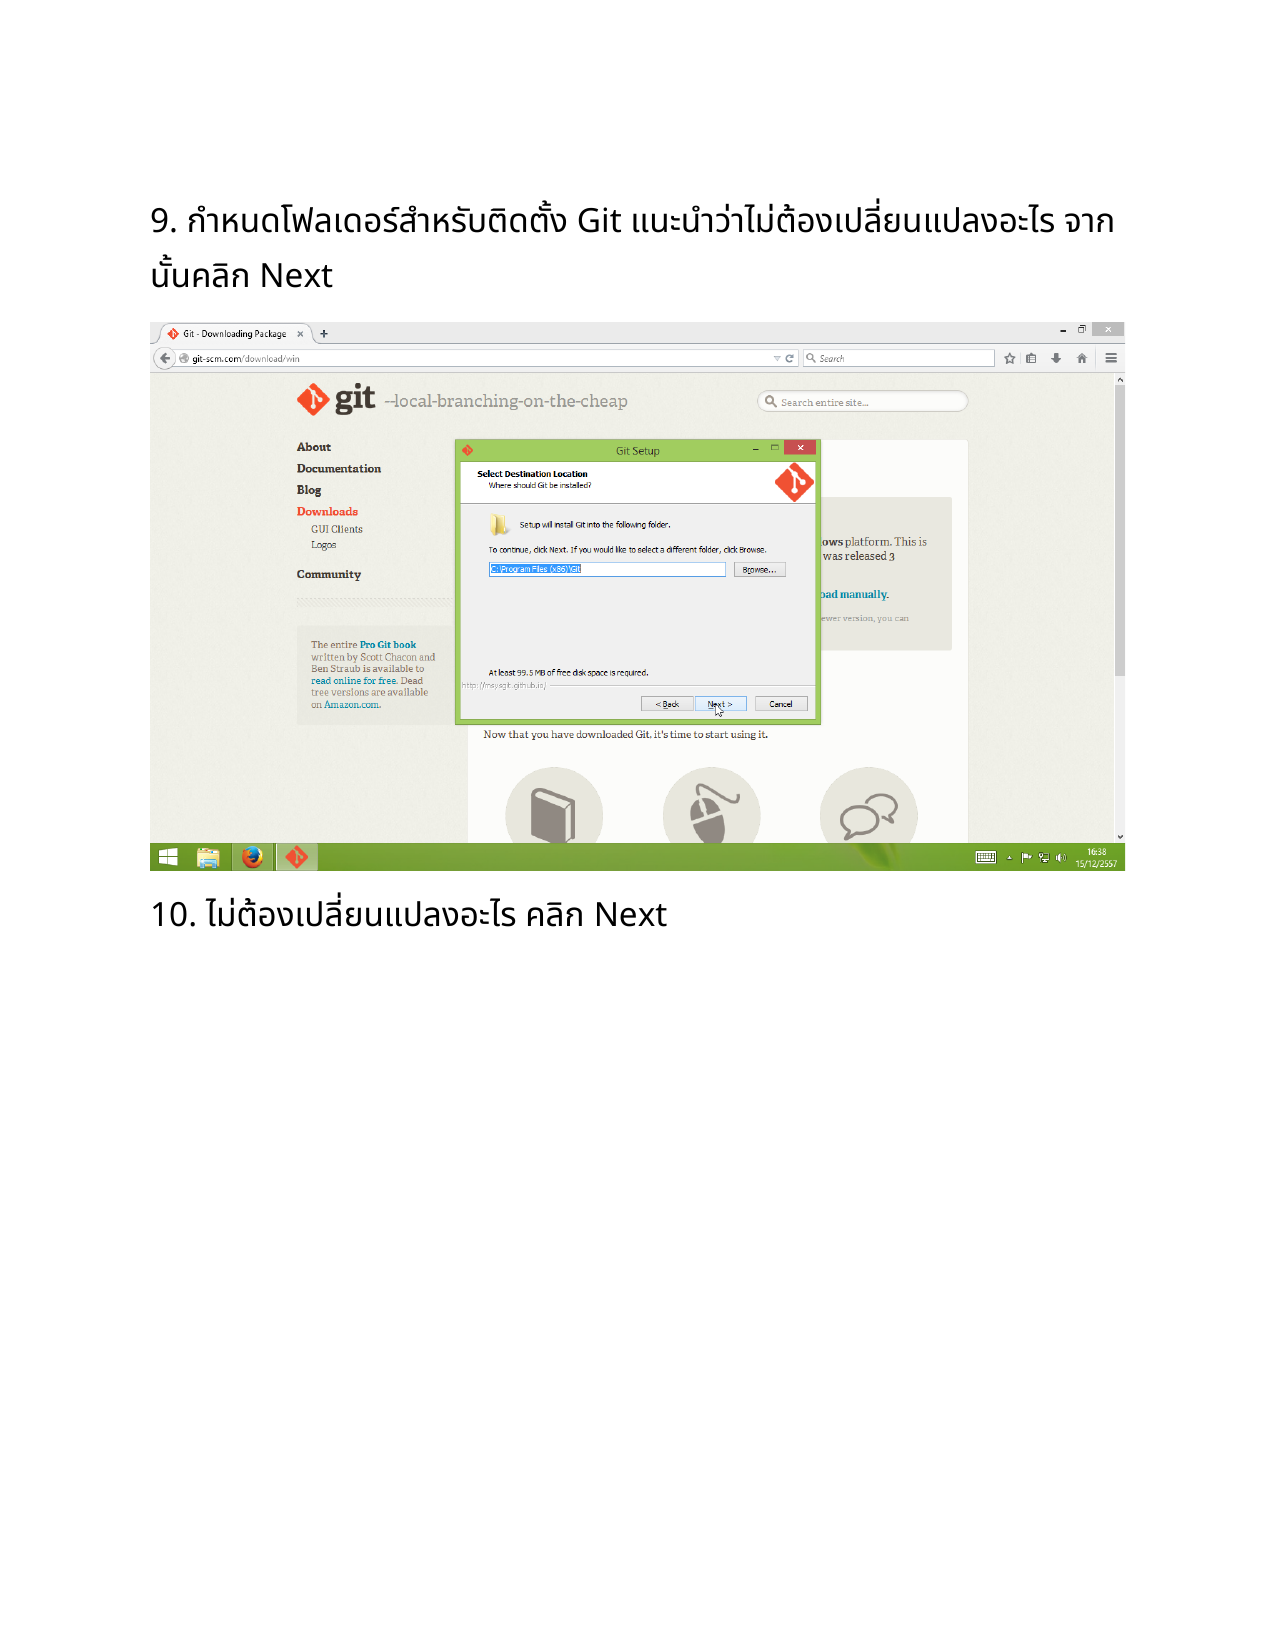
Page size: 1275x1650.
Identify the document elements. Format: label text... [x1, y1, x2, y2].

picture [150, 322, 1125, 871]
text 10. ไม่ต้องเปลี่ยนแปลงอะไร คลิก Next [150, 891, 1125, 942]
text 9. กำหนดโฟลเดอร์สำหรับติดตั้ง Git แนะนำว่าไม่ต้องเปลี่ยนแปลงอะไร จากนั้นคลิก Next [150, 197, 1125, 302]
